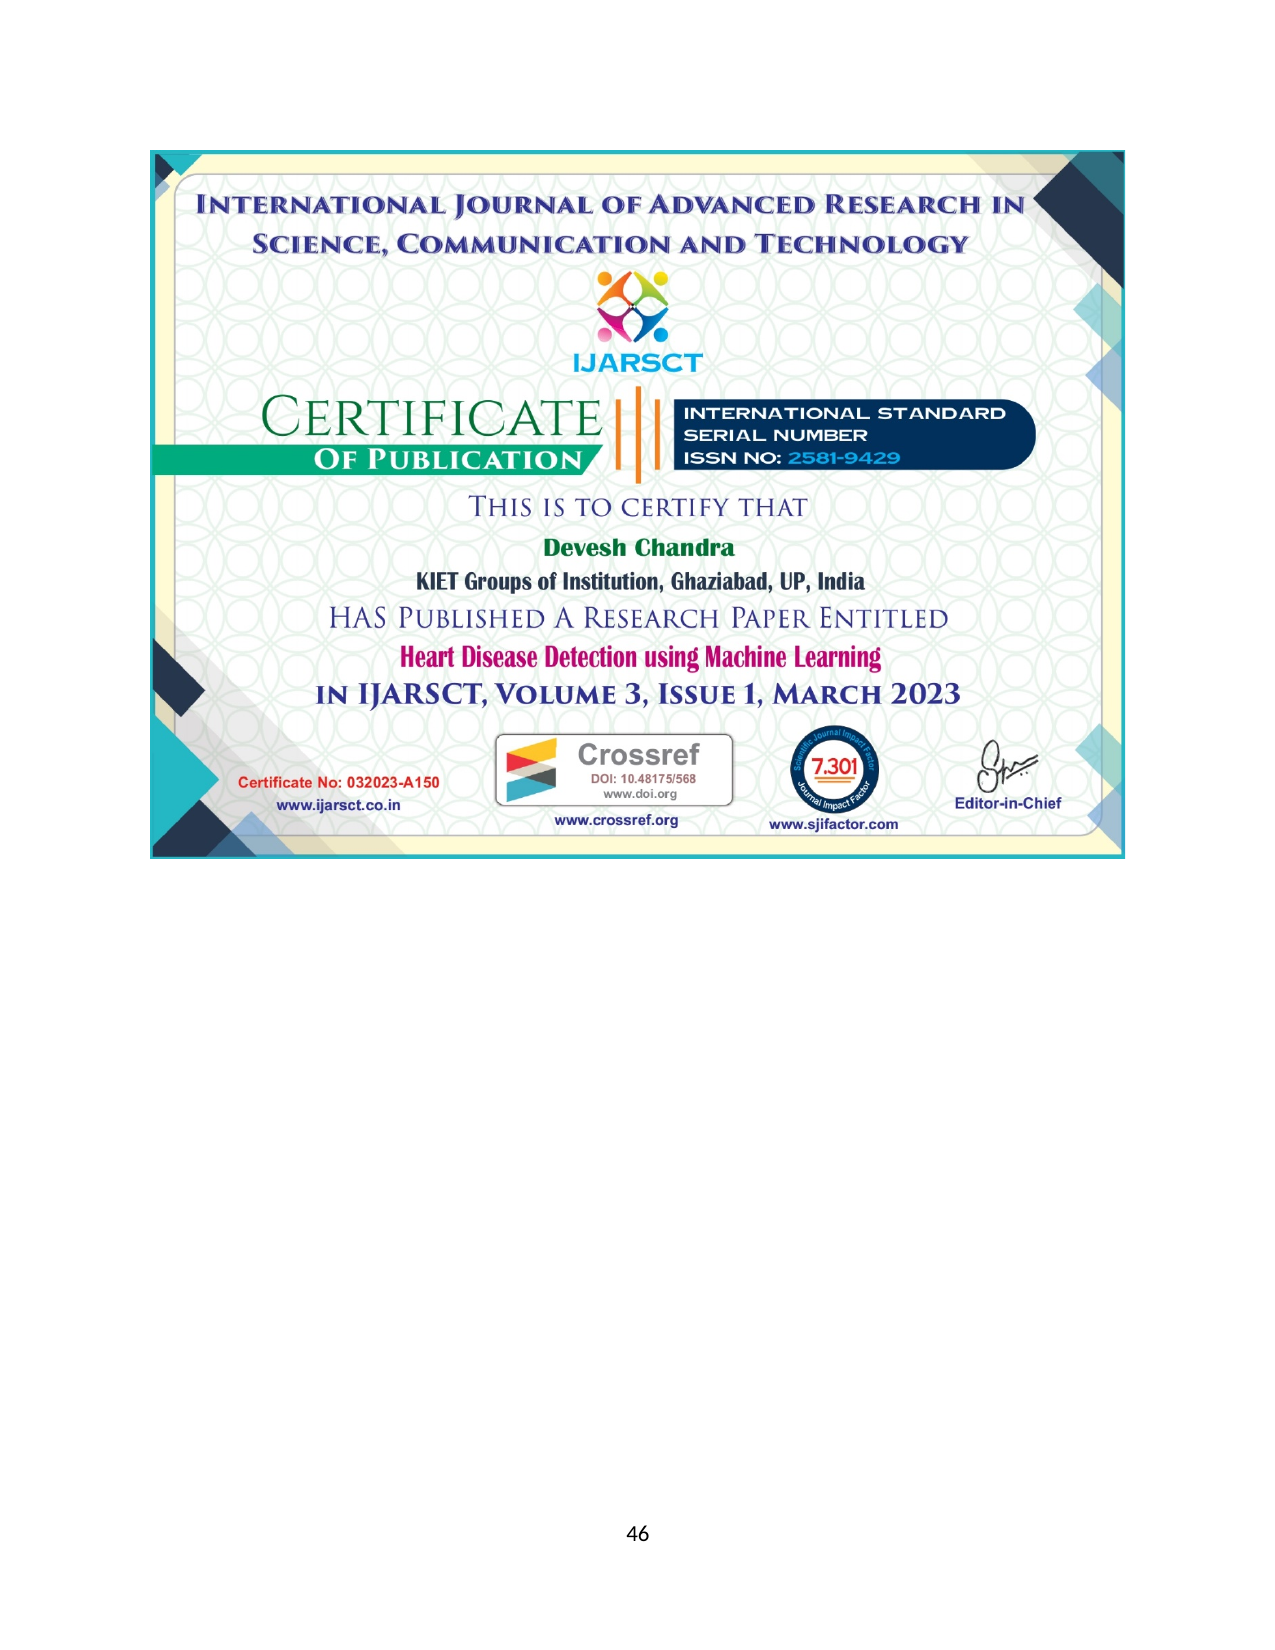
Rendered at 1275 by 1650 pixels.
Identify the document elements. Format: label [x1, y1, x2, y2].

picture [150, 150, 1125, 859]
